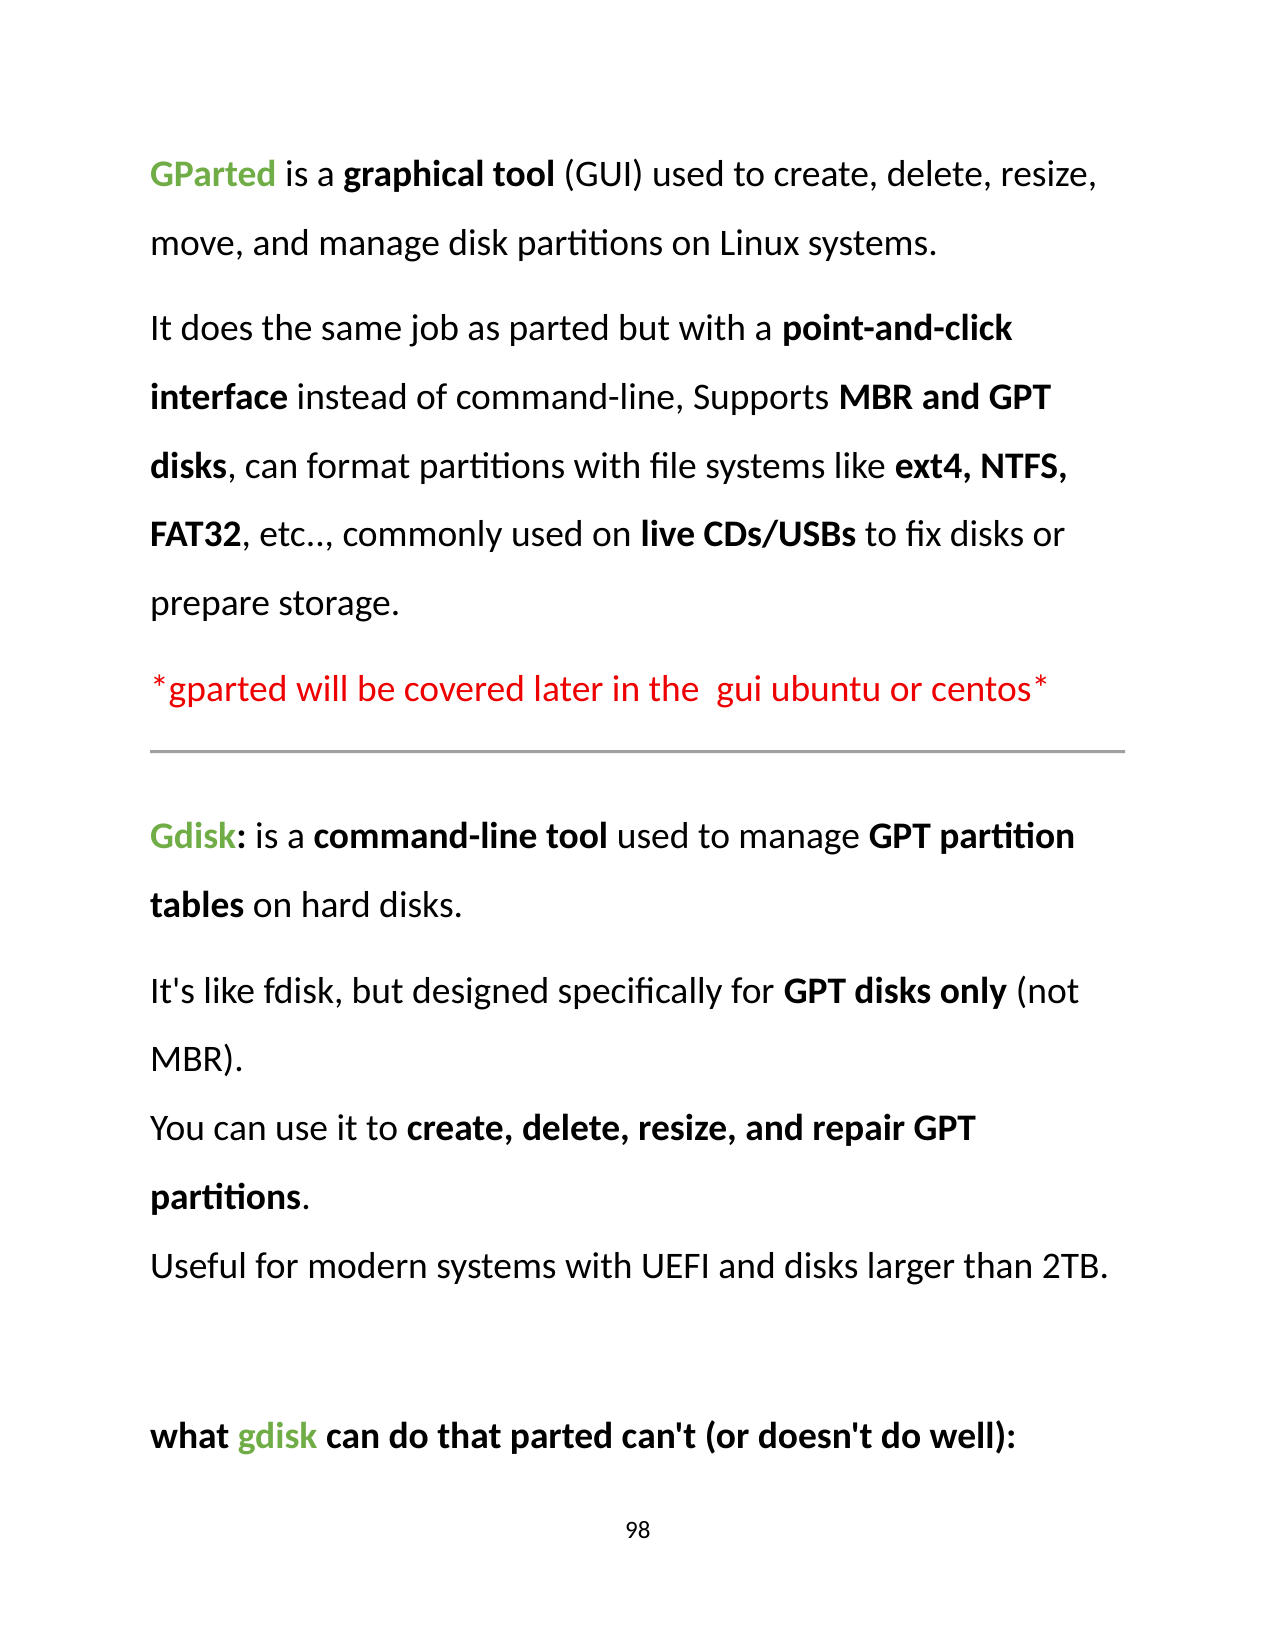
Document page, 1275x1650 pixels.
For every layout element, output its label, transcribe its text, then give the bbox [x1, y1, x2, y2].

text It's like fdisk, but designed specifically for GPT disks only (not MBR). You can use it to create, delete, resize, and repair GPT partitions. Useful for modern systems with UEFI and disks larger than 2TB. [150, 967, 1125, 1287]
text what gdisk can do that parted can't (or doesn't do well): [150, 1412, 1125, 1458]
text Gdisk: is a command-line tool used to manage GPT partition tables on hard disks. [150, 812, 1125, 927]
text It does the same job as parted but with a point-and-click interface instead of command-line, Supports MBR and GPT disks, can format partitions with file systems like ext4, NTFS, FAT32, etc.., commonly used on live CDs/USBs to fix disks or prepare storage. [150, 304, 1125, 625]
text GParted is a graphical tool (GUI) used to create, delete, resize, move, and manage disk partitions on Linux systems. [150, 150, 1125, 264]
text *gparted will be covered later in the gui ubuntu or centos* [150, 664, 1125, 710]
